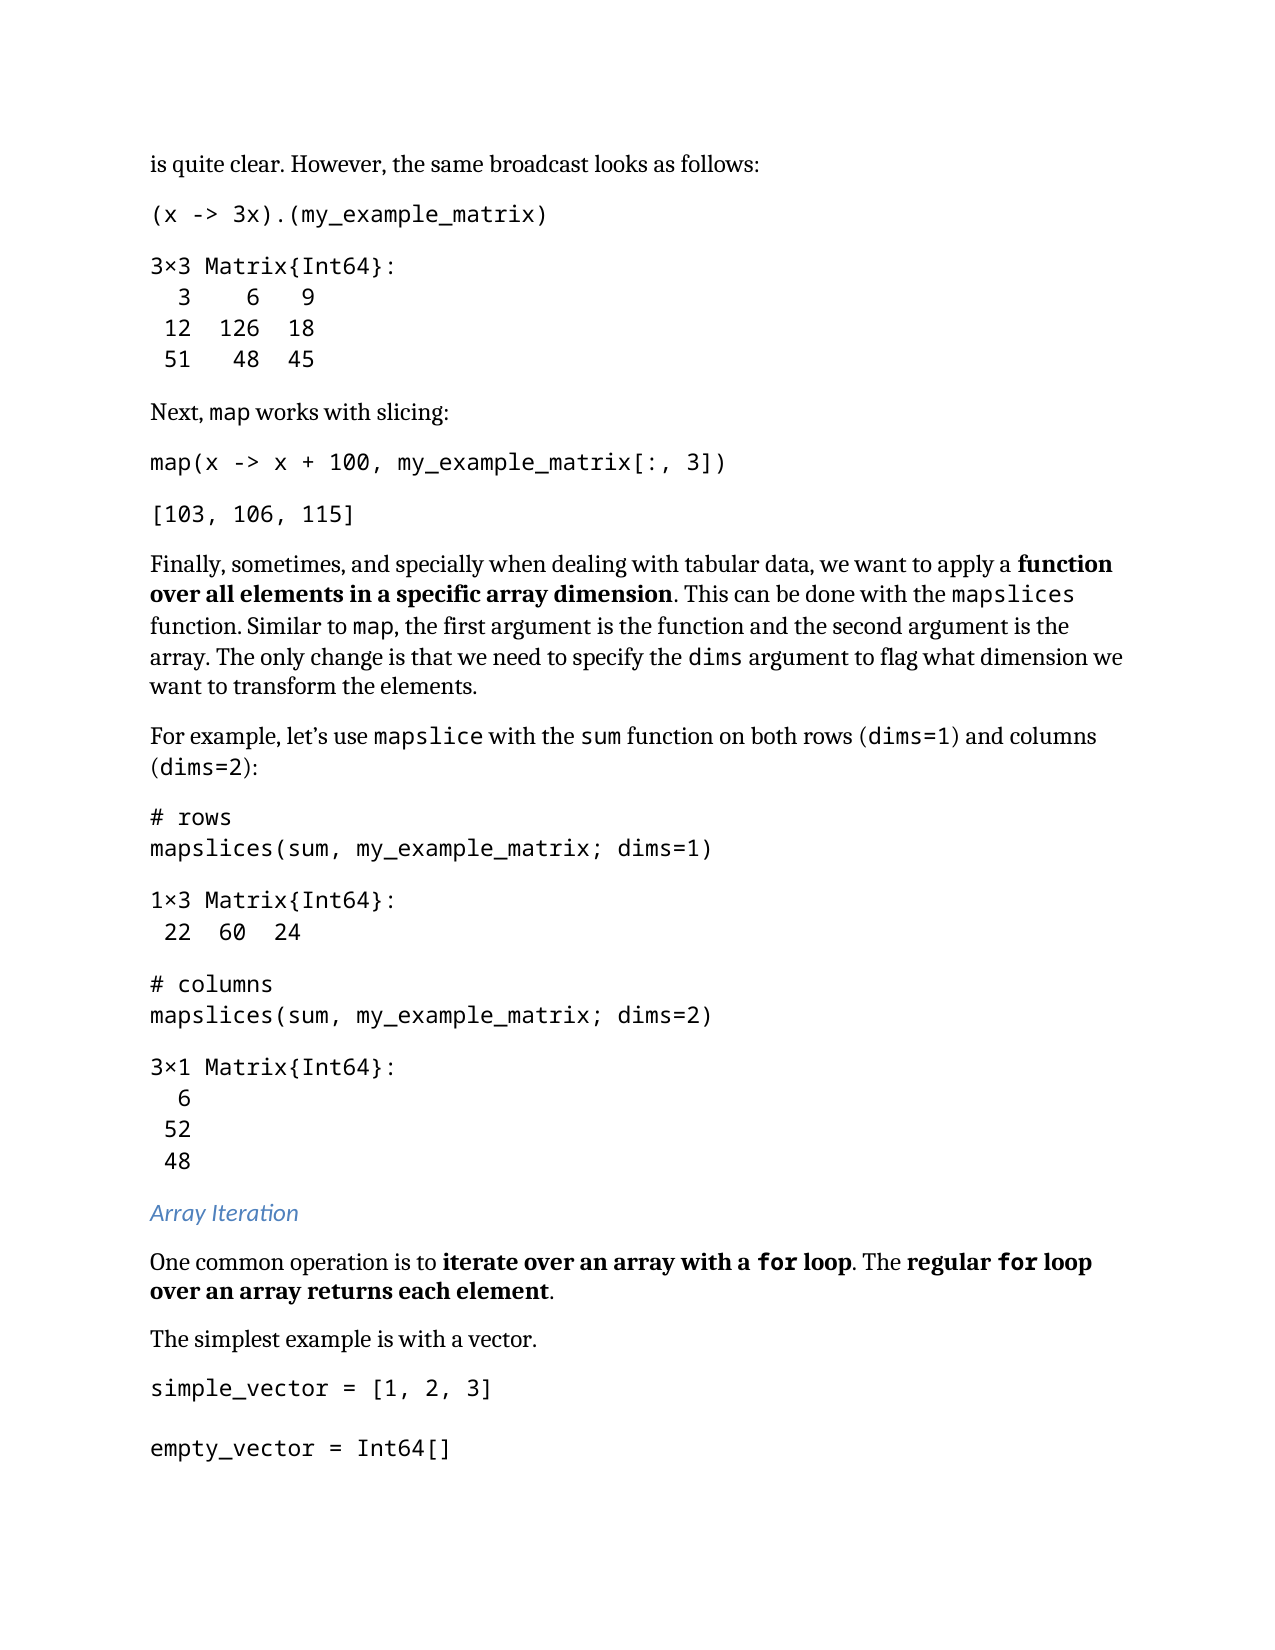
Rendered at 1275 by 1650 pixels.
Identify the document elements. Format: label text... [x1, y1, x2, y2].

text One common operation is to iterate over an array with a for loop. The regular for loop over an array returns each element. [150, 1246, 1125, 1306]
text 3×1 Matrix{Int64}: 6 52 48 [150, 1051, 1125, 1176]
text # columns mapslices(sum, my_example_matrix; dims=2) [150, 967, 1125, 1030]
text [103, 106, 115] [150, 497, 1125, 529]
text # rows mapslices(sum, my_example_matrix; dims=1) [150, 801, 1125, 863]
subtitle Array Iteration [150, 1197, 1125, 1227]
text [150, 249, 1125, 374]
text 1×3 Matrix{Int64}: 22 60 24 [150, 884, 1125, 947]
text Finally, sometimes, and specially when dealing with tabular data, we want to apply a function over all elements in a specific array dimension. This can be done with the mapslices function. Similar to map, the first argument is the function and the second argument is the array. The only change is that we need to specify the dims argument to flag what dimension we want to transform the elements. [150, 549, 1125, 701]
text (x -> 3x).(my_example_matrix) [150, 197, 1125, 229]
text Next, map works with slicing: [150, 395, 1125, 427]
text is quite clear. However, the same broadcast looks as follows: [150, 150, 1125, 179]
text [150, 1372, 1125, 1492]
text For example, let’s use mapslice with the sum function on both rows (dims=1) and columns (dims=2): [150, 719, 1125, 782]
text map(x -> x + 100, my_example_matrix[:, 3]) [150, 445, 1125, 477]
text The simplest example is with a vector. [150, 1325, 1125, 1353]
